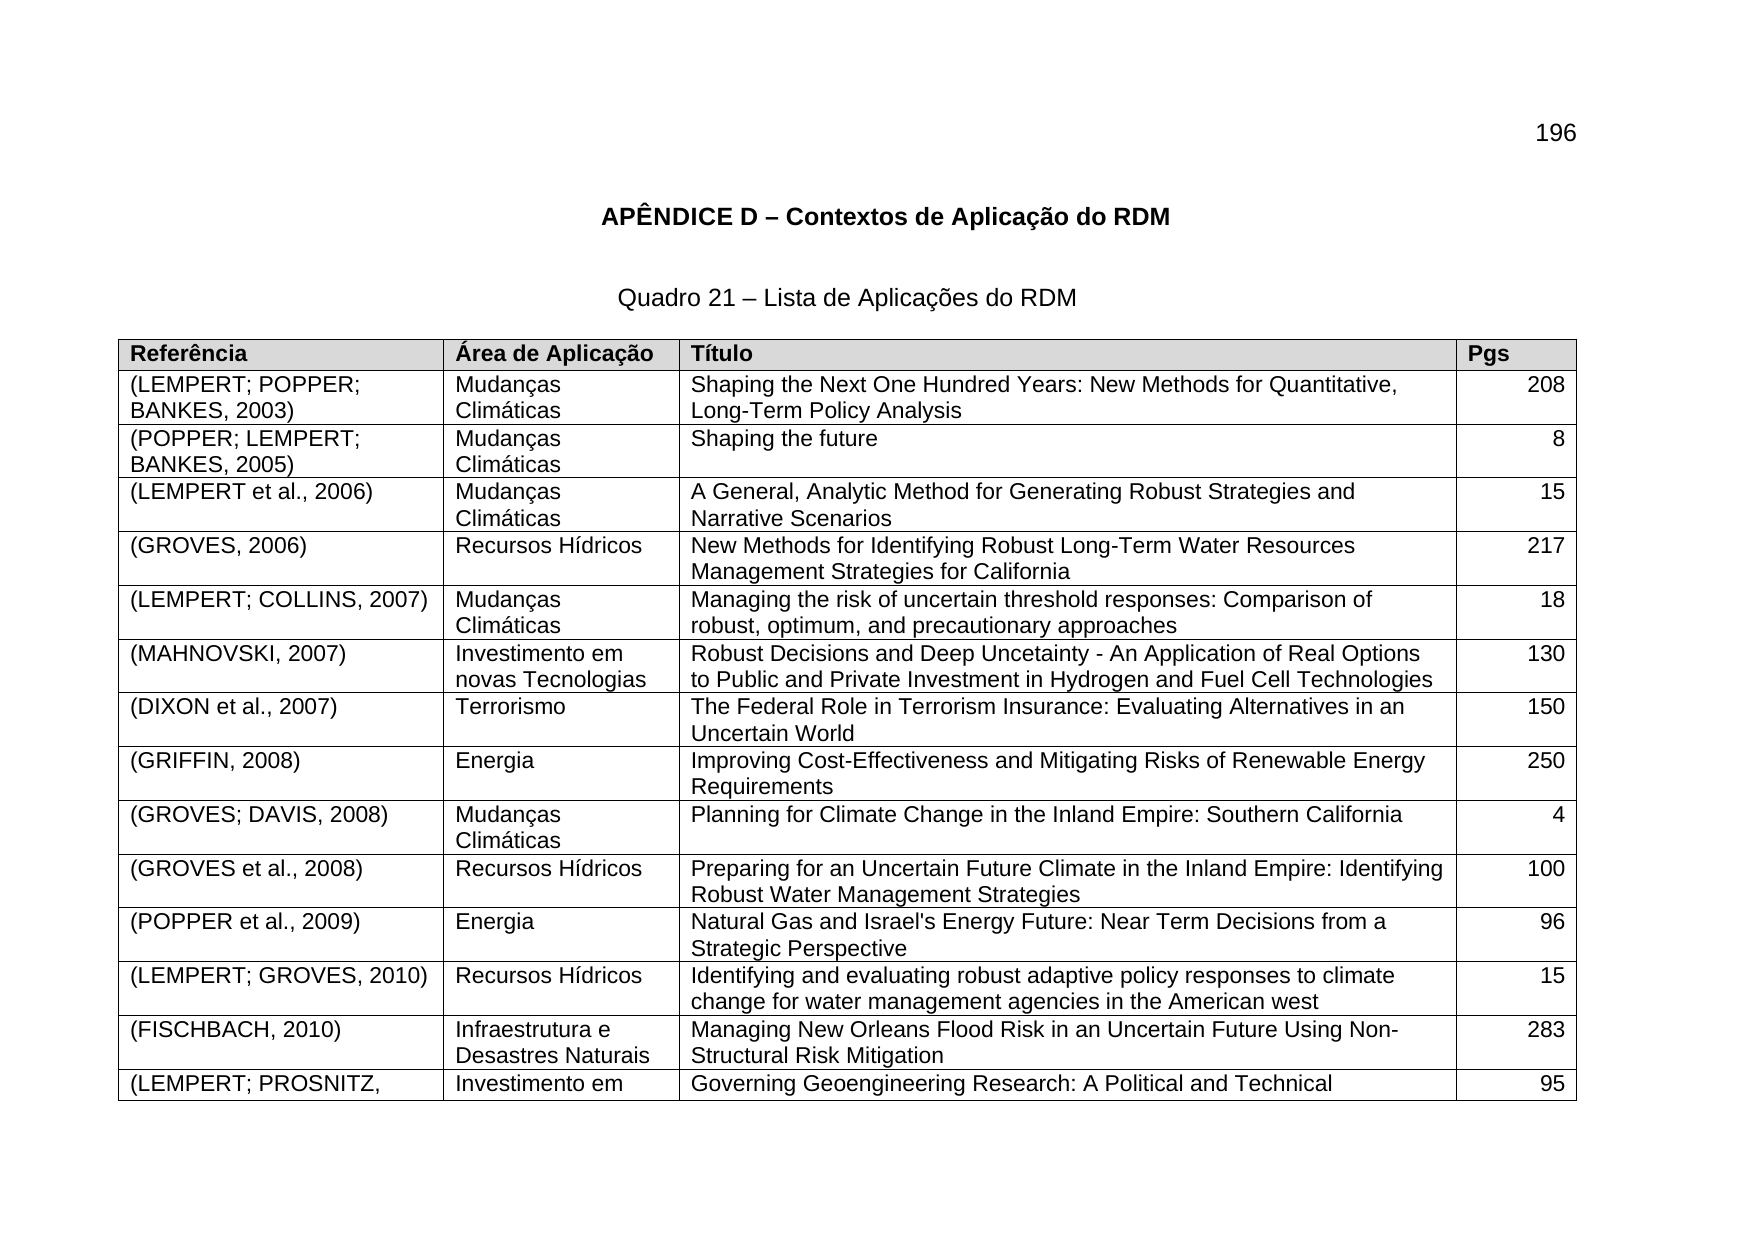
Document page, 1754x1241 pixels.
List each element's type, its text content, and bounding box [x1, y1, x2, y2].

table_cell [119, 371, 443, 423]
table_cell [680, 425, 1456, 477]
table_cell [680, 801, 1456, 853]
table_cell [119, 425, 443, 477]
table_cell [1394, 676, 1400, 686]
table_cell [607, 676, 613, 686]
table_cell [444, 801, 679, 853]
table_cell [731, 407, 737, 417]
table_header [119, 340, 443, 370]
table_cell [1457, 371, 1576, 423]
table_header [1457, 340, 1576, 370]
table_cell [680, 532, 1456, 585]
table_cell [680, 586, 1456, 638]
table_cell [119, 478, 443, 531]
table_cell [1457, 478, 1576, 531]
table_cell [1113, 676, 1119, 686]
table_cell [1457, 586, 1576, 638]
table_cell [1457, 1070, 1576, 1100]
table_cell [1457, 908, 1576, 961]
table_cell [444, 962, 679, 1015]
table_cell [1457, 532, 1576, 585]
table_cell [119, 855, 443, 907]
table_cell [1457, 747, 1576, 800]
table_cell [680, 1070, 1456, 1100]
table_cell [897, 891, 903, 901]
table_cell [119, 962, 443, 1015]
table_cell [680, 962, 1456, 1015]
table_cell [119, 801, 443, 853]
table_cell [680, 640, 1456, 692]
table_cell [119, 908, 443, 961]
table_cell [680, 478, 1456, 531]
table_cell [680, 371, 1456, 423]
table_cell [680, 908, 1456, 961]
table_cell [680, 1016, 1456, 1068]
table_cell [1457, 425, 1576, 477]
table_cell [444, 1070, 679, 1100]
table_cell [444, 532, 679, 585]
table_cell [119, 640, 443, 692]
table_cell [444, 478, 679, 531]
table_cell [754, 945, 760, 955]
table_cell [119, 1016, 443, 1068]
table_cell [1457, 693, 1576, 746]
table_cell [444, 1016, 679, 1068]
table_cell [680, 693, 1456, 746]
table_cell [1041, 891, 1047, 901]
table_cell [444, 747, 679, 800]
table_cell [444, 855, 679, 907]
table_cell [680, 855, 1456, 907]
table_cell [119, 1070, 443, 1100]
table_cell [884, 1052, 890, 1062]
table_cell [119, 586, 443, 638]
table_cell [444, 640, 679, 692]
subtitle APÊNDICE D – Contextos de Aplicação do RDM [195, 202, 1577, 231]
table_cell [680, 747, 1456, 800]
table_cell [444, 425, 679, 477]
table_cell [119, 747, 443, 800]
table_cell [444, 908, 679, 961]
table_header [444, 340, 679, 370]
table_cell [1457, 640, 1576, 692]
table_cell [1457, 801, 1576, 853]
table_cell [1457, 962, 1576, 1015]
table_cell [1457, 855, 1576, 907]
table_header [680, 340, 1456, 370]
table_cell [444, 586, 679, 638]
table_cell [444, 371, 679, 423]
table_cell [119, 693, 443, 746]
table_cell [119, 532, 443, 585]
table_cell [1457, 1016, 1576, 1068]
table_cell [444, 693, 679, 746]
